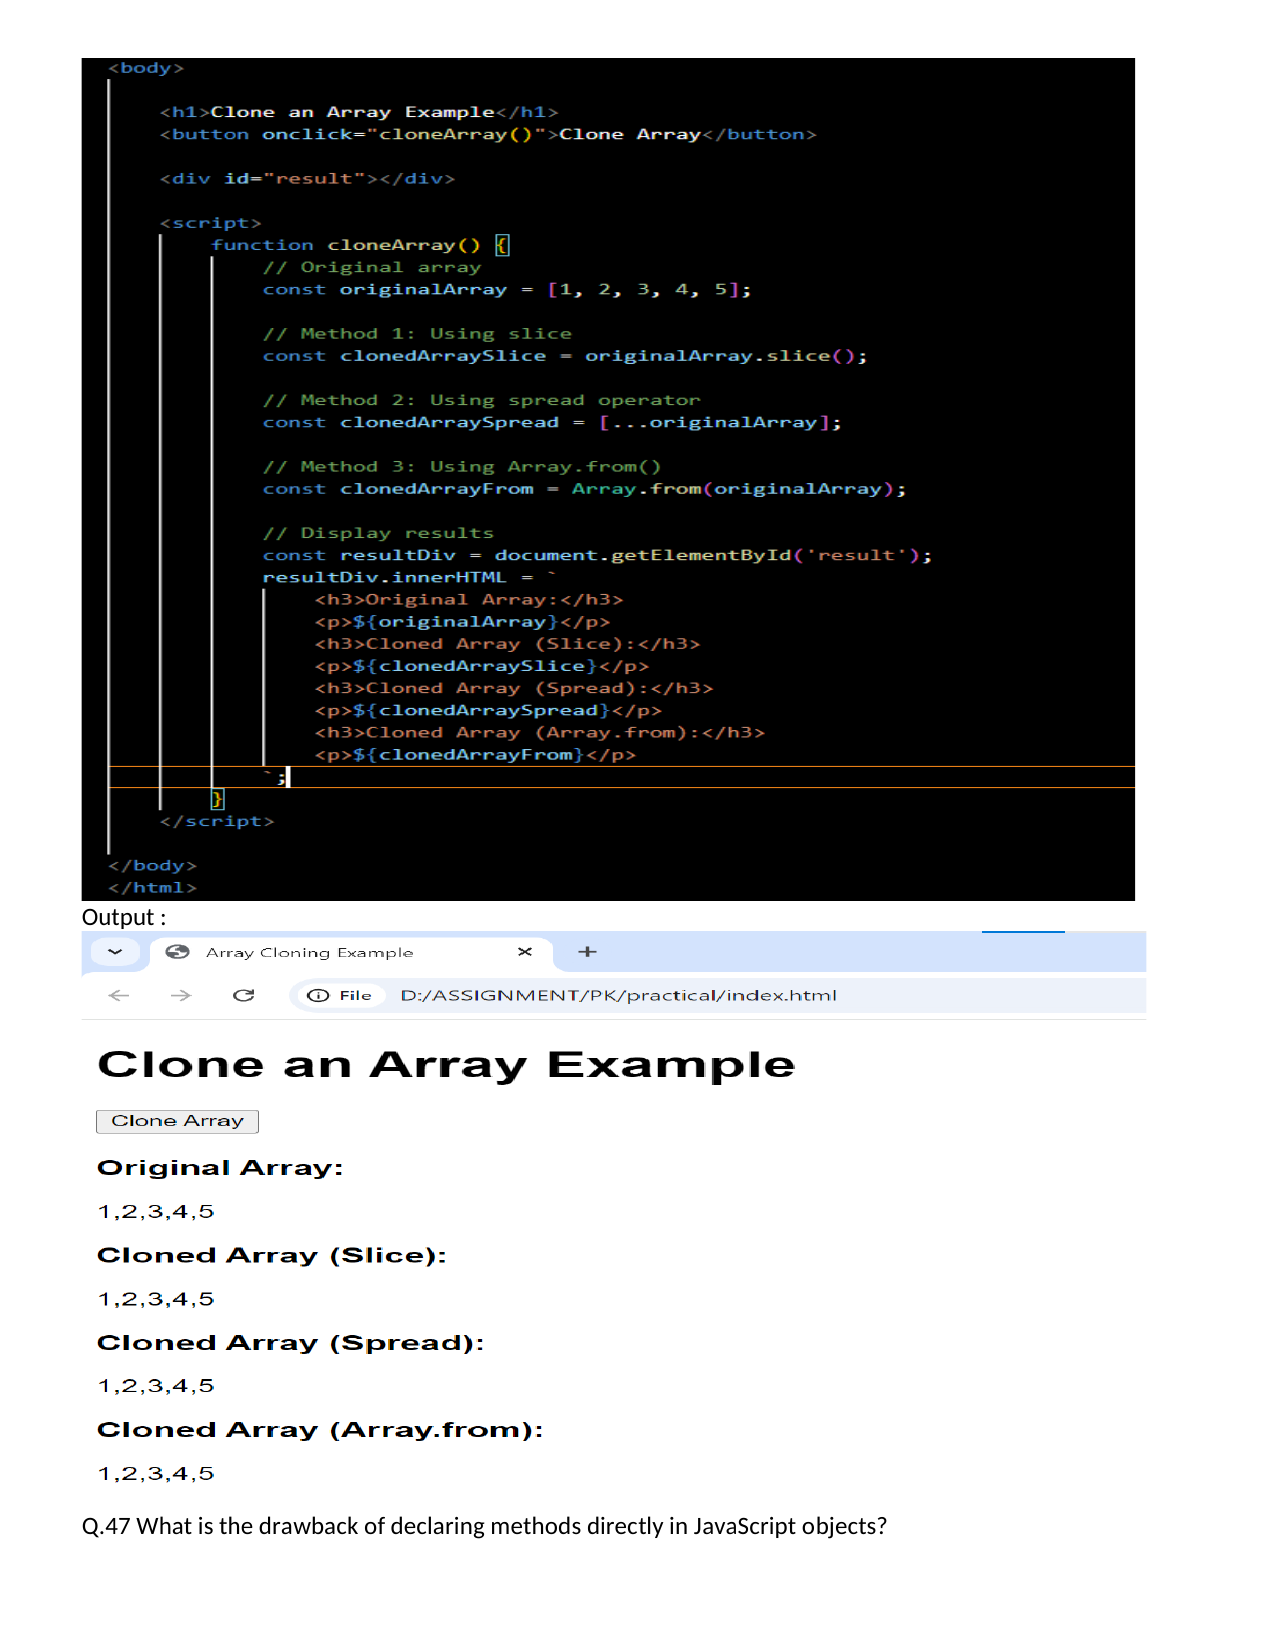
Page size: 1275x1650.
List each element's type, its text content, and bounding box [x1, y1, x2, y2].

picture [81, 931, 1147, 1510]
text Q.47 What is the drawback of declaring methods directly in JavaScript objects? [82, 1510, 1137, 1541]
text Output : [82, 901, 1137, 931]
picture [81, 58, 1136, 901]
